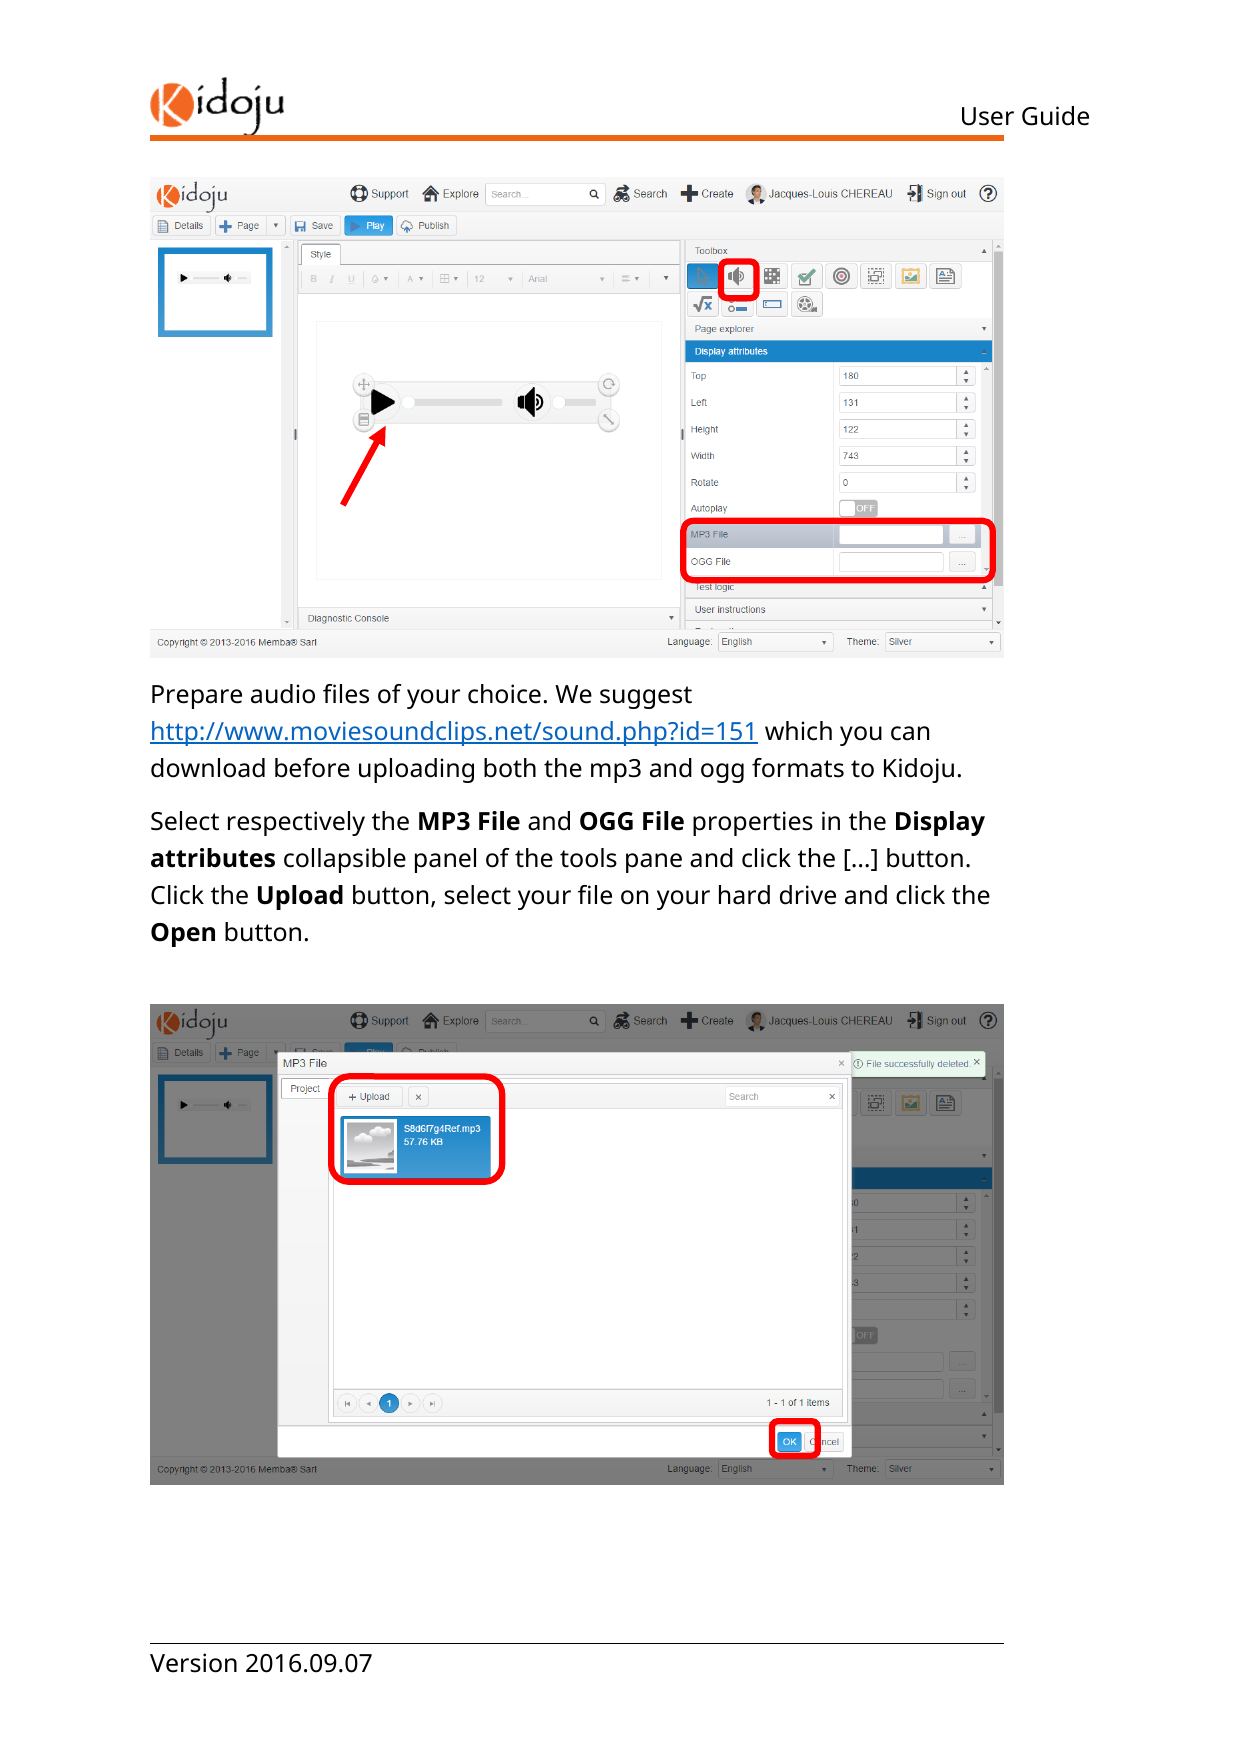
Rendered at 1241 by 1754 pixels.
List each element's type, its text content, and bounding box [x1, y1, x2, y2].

picture [150, 177, 1004, 658]
picture [150, 76, 284, 135]
picture [150, 1004, 1004, 1485]
text Prepare audio files of your choice. We suggest http://www.moviesoundclips.net/sound.php?id=151 which you can download before uploading both the mp3 and ogg formats to Kidoju. [150, 677, 1004, 784]
text Select respectively the MP3 File and OGG File properties in the Display attributes collapsible panel of the tools pane and click the […] button. Click the Upload button, select your file on your hard drive and click the Open button. [150, 804, 1004, 948]
